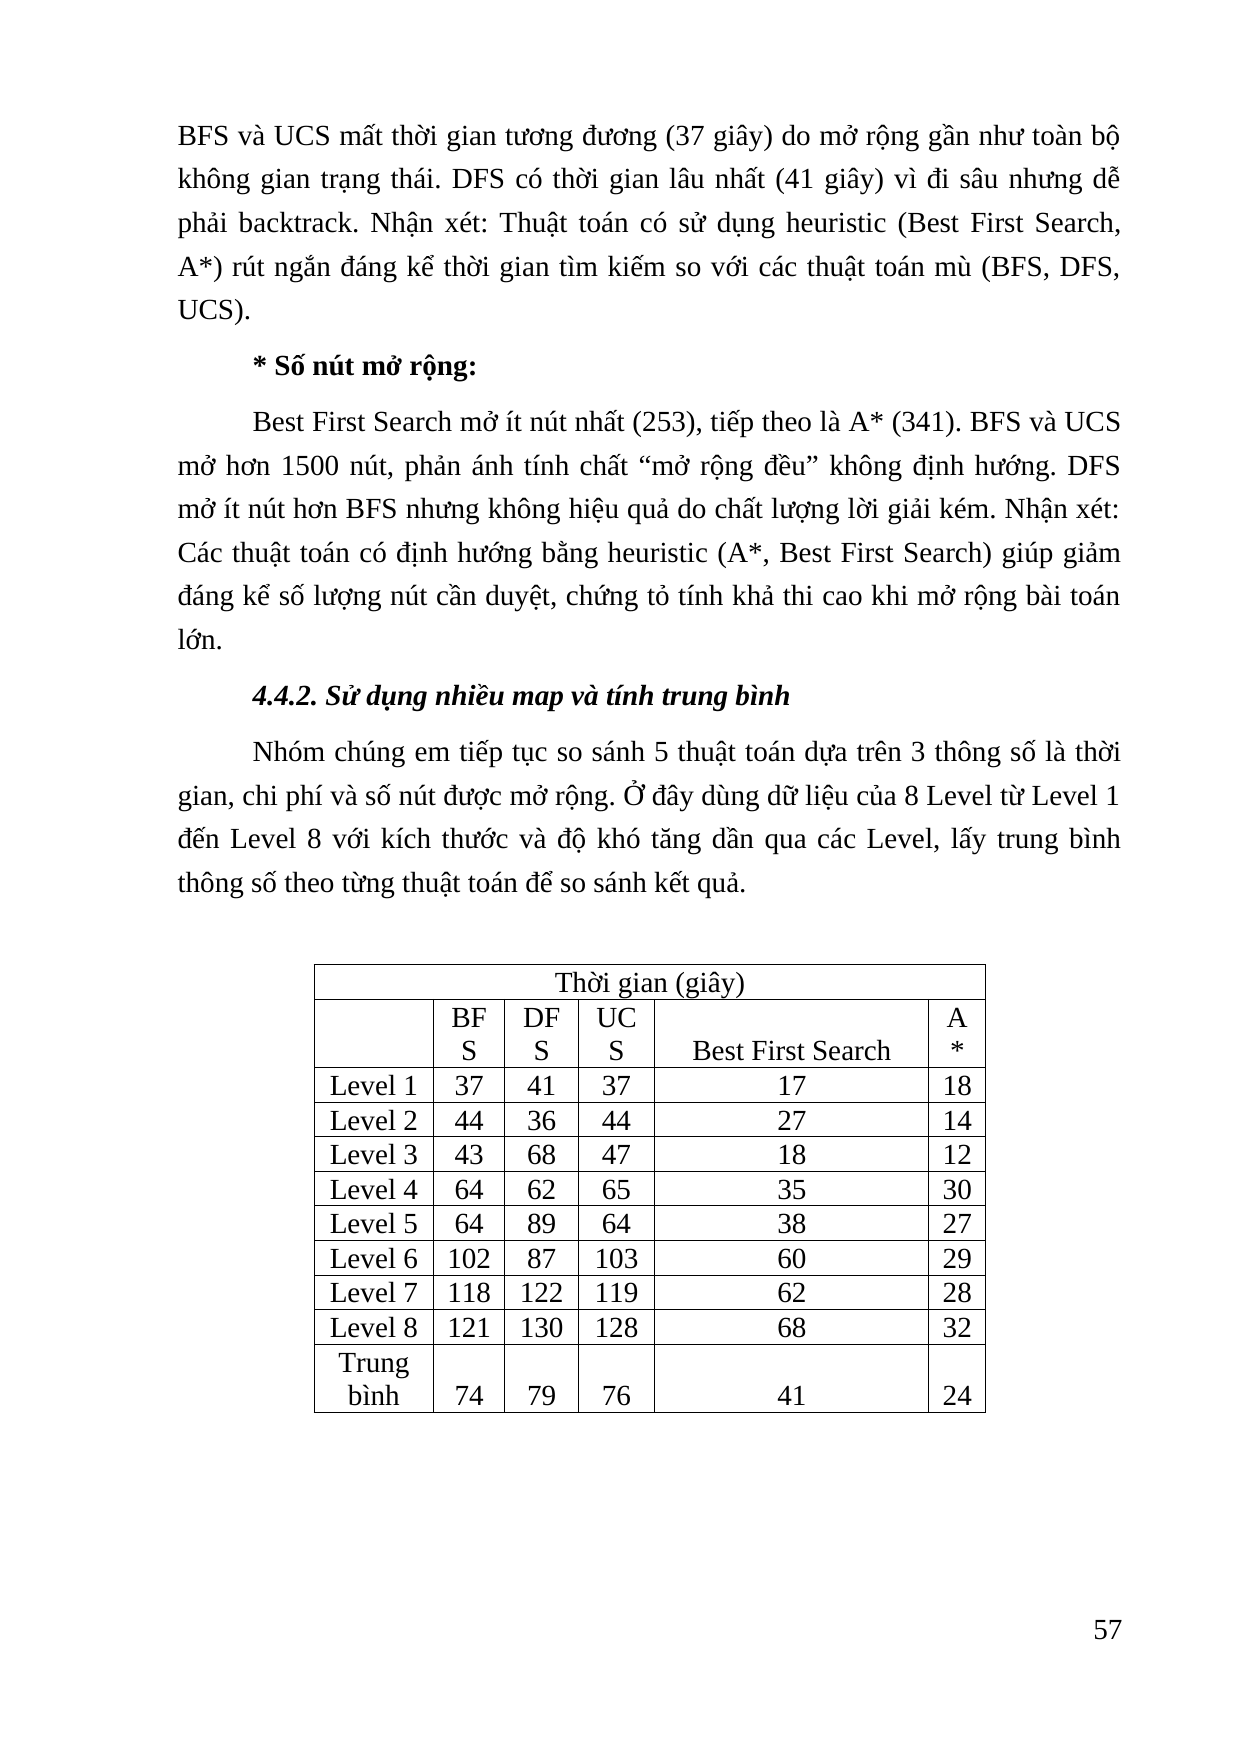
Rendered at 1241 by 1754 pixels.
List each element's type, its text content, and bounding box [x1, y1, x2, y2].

table_cell Level 1 [315, 1068, 433, 1102]
table_cell [315, 1000, 433, 1067]
text * Số nút mở rộng: [177, 348, 1122, 382]
table_cell 118 [434, 1276, 504, 1309]
table_cell Best First Search [655, 1000, 928, 1067]
table_cell DFS [505, 1000, 578, 1067]
table_cell 28 [929, 1276, 985, 1309]
table_cell 68 [655, 1310, 928, 1344]
table_cell A* [929, 1000, 985, 1067]
table_cell 24 [929, 1345, 985, 1412]
table_cell 60 [655, 1241, 928, 1274]
text Nhóm chúng em tiếp tục so sánh 5 thuật toán dựa trên 3 thông số là thời gian, chi phí và số nút được mở rộng. Ở đây dùng dữ liệu của 8 Level từ Level 1 đến Level 8 với kích thước và độ khó tăng dần qua các Level, lấy trung bình thông số theo từng thuật toán để so sánh kết quả. [177, 734, 1122, 898]
table_cell 37 [434, 1068, 504, 1102]
table_cell 44 [579, 1103, 654, 1136]
table_cell 74 [434, 1345, 504, 1412]
table_cell 102 [434, 1241, 504, 1274]
table_cell 30 [929, 1172, 985, 1205]
table_cell 32 [929, 1310, 985, 1344]
table_cell 128 [579, 1310, 654, 1344]
text Best First Search mở ít nút nhất (253), tiếp theo là A* (341). BFS và UCS mở hơn 1500 nút, phản ánh tính chất “mở rộng đều” không định hướng. DFS mở ít nút hơn BFS nhưng không hiệu quả do chất lượng lời giải kém. Nhận xét: Các thuật toán có định hướng bằng heuristic (A*, Best First Search) giúp giảm đáng kể số lượng nút cần duyệt, chứng tỏ tính khả thi cao khi mở rộng bài toán lớn. [177, 404, 1122, 656]
table_cell 87 [505, 1241, 578, 1274]
table_cell UCS [579, 1000, 654, 1067]
table_cell 64 [434, 1172, 504, 1205]
table_cell 27 [929, 1206, 985, 1240]
table_cell 18 [929, 1068, 985, 1102]
table_cell 76 [579, 1345, 654, 1412]
table_cell Trung bình [315, 1345, 433, 1412]
table_cell 43 [434, 1137, 504, 1171]
text 4.4.2. Sử dụng nhiều map và tính trung bình [177, 678, 1122, 712]
table_cell 130 [505, 1310, 578, 1344]
table_cell 18 [655, 1137, 928, 1171]
table_cell 35 [655, 1172, 928, 1205]
table_cell Level 2 [315, 1103, 433, 1136]
table_cell 41 [505, 1068, 578, 1102]
table_cell 47 [579, 1137, 654, 1171]
table_cell 103 [579, 1241, 654, 1274]
table_cell Level 3 [315, 1137, 433, 1171]
table_cell 68 [505, 1137, 578, 1171]
table_cell Level 7 [315, 1276, 433, 1309]
table_cell BFS [434, 1000, 504, 1067]
table_cell 44 [434, 1103, 504, 1136]
table_cell Level 8 [315, 1310, 433, 1344]
table_cell 36 [505, 1103, 578, 1136]
table_cell Level 4 [315, 1172, 433, 1205]
table_cell 89 [505, 1206, 578, 1240]
table_cell 41 [655, 1345, 928, 1412]
table_cell 12 [929, 1137, 985, 1171]
table_cell 14 [929, 1103, 985, 1136]
table_cell 121 [434, 1310, 504, 1344]
table_cell 27 [655, 1103, 928, 1136]
table_cell 119 [579, 1276, 654, 1309]
table_cell 122 [505, 1276, 578, 1309]
table_cell 17 [655, 1068, 928, 1102]
table_cell 37 [579, 1068, 654, 1102]
table_cell 65 [579, 1172, 654, 1205]
table_cell Level 6 [315, 1241, 433, 1274]
table_cell 38 [655, 1206, 928, 1240]
table_cell 64 [434, 1206, 504, 1240]
table_cell Level 5 [315, 1206, 433, 1240]
table_cell 79 [505, 1345, 578, 1412]
table_cell 62 [505, 1172, 578, 1205]
table_cell 62 [655, 1276, 928, 1309]
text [177, 118, 1122, 326]
table_cell 64 [579, 1206, 654, 1240]
table_header Thời gian (giây) [315, 965, 985, 999]
table_cell 29 [929, 1241, 985, 1274]
